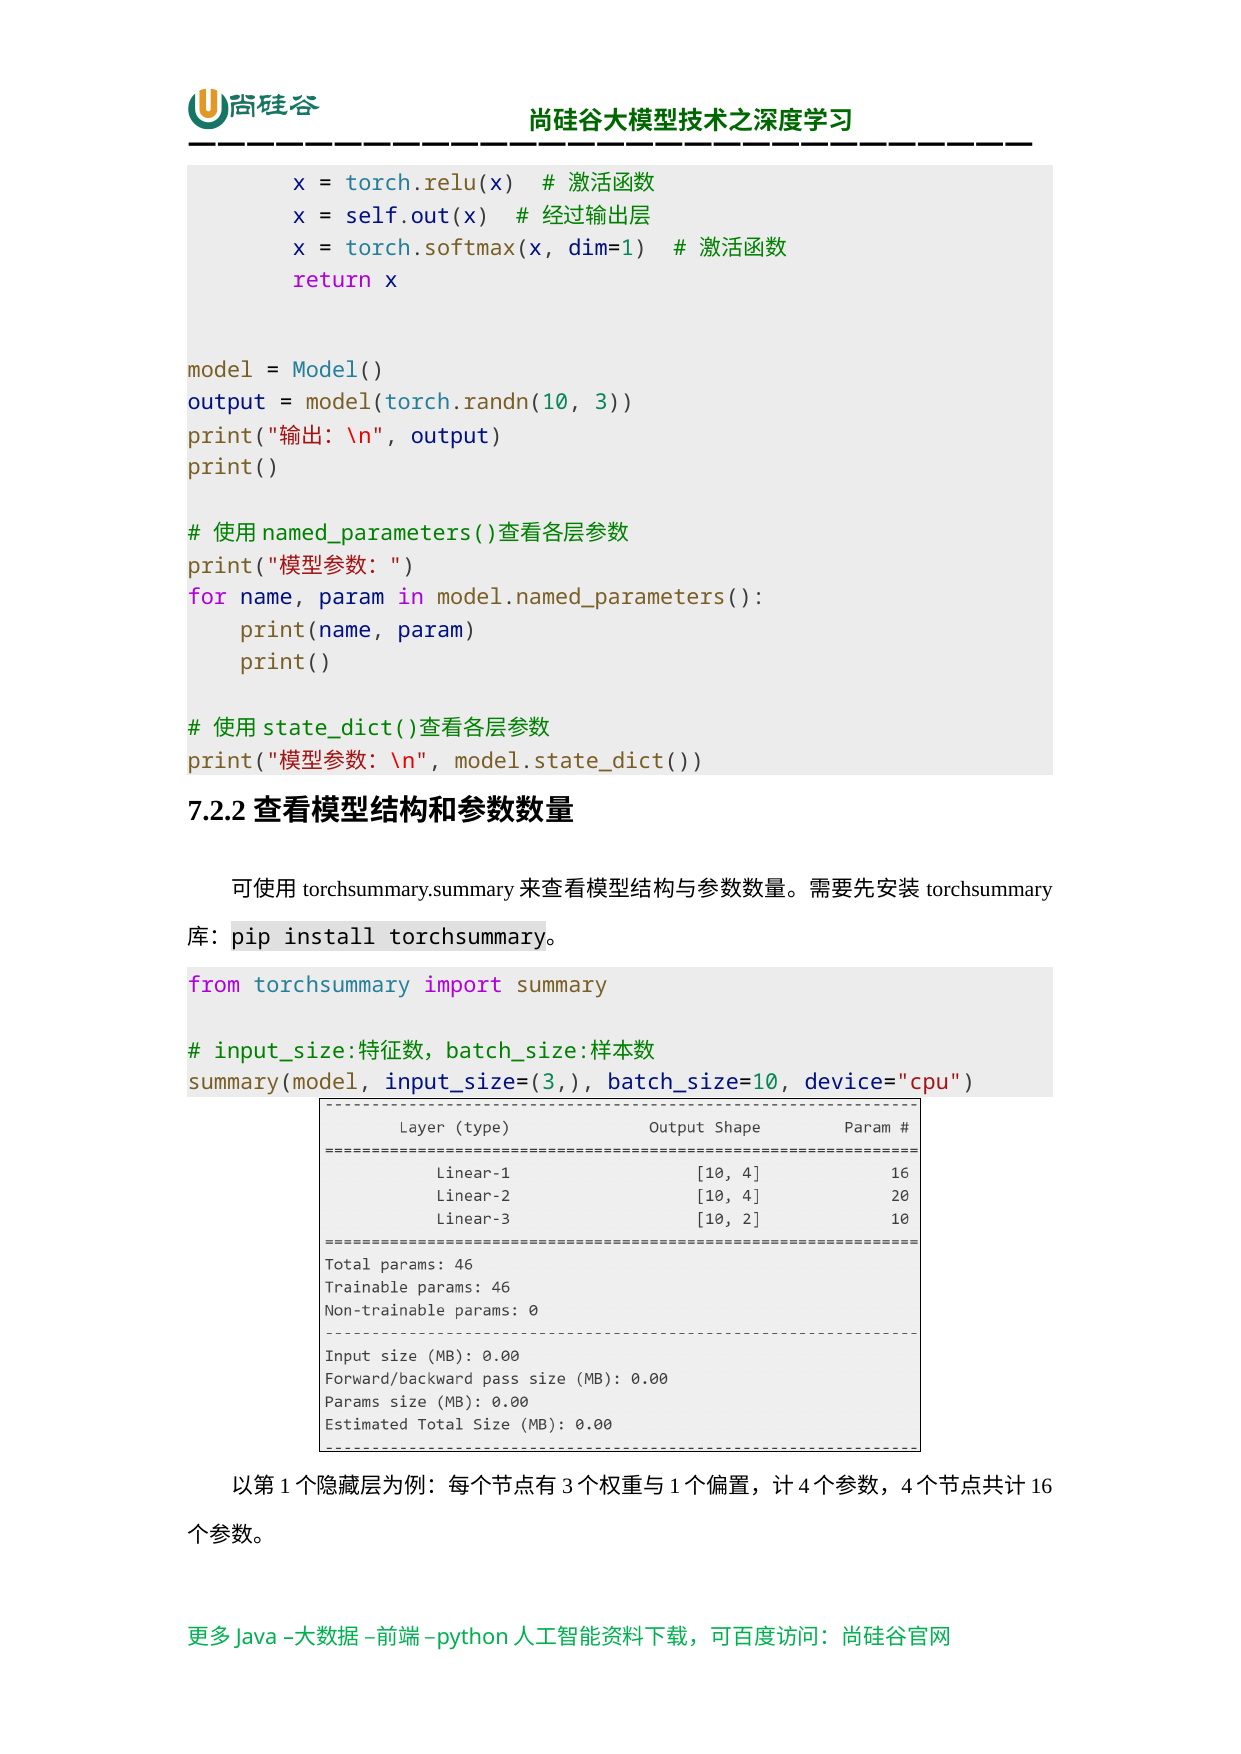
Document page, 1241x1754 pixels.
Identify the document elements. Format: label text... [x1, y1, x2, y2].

text from torchsummary import summary [187, 967, 1053, 1000]
text # input_size:特征数，batch_size:样本数 [187, 1032, 1053, 1065]
text print() [187, 450, 1053, 482]
text x = torch.softmax(x, dim=1) # 激活函数 [187, 230, 1053, 262]
text print(name, param) [187, 612, 1053, 645]
text # 使用named_parameters()查看各层参数 [187, 515, 1053, 547]
picture [320, 1099, 920, 1451]
text 以第1个隐藏层为例：每个节点有3个权重与1个偏置，计4个参数，4个节点共计16个参数。 [187, 1467, 1053, 1549]
text summary(model, input_size=(3,), batch_size=10, device="cpu") [187, 1065, 1053, 1097]
text print() [187, 645, 1053, 677]
text print("模型参数：") [187, 547, 1053, 580]
text output = model(torch.randn(10, 3)) [187, 385, 1053, 417]
text return x [187, 262, 1053, 295]
text print("模型参数：\n", model.state_dict()) [187, 742, 1053, 775]
text 查看模型结构和参数数量 [187, 775, 1053, 840]
picture [187, 88, 321, 130]
text 可使用torchsummary.summary来查看模型结构与参数数量。需要先安装torchsummary库：pip install torchsummary。 [187, 870, 1053, 952]
text print("输出：\n", output) [187, 417, 1053, 450]
text # 使用state_dict()查看各层参数 [187, 710, 1053, 742]
text model = Model() [187, 352, 1053, 385]
text x = torch.relu(x) # 激活函数 [187, 165, 1053, 197]
text for name, param in model.named_parameters(): [187, 580, 1053, 612]
text x = self.out(x) # 经过输出层 [187, 197, 1053, 230]
